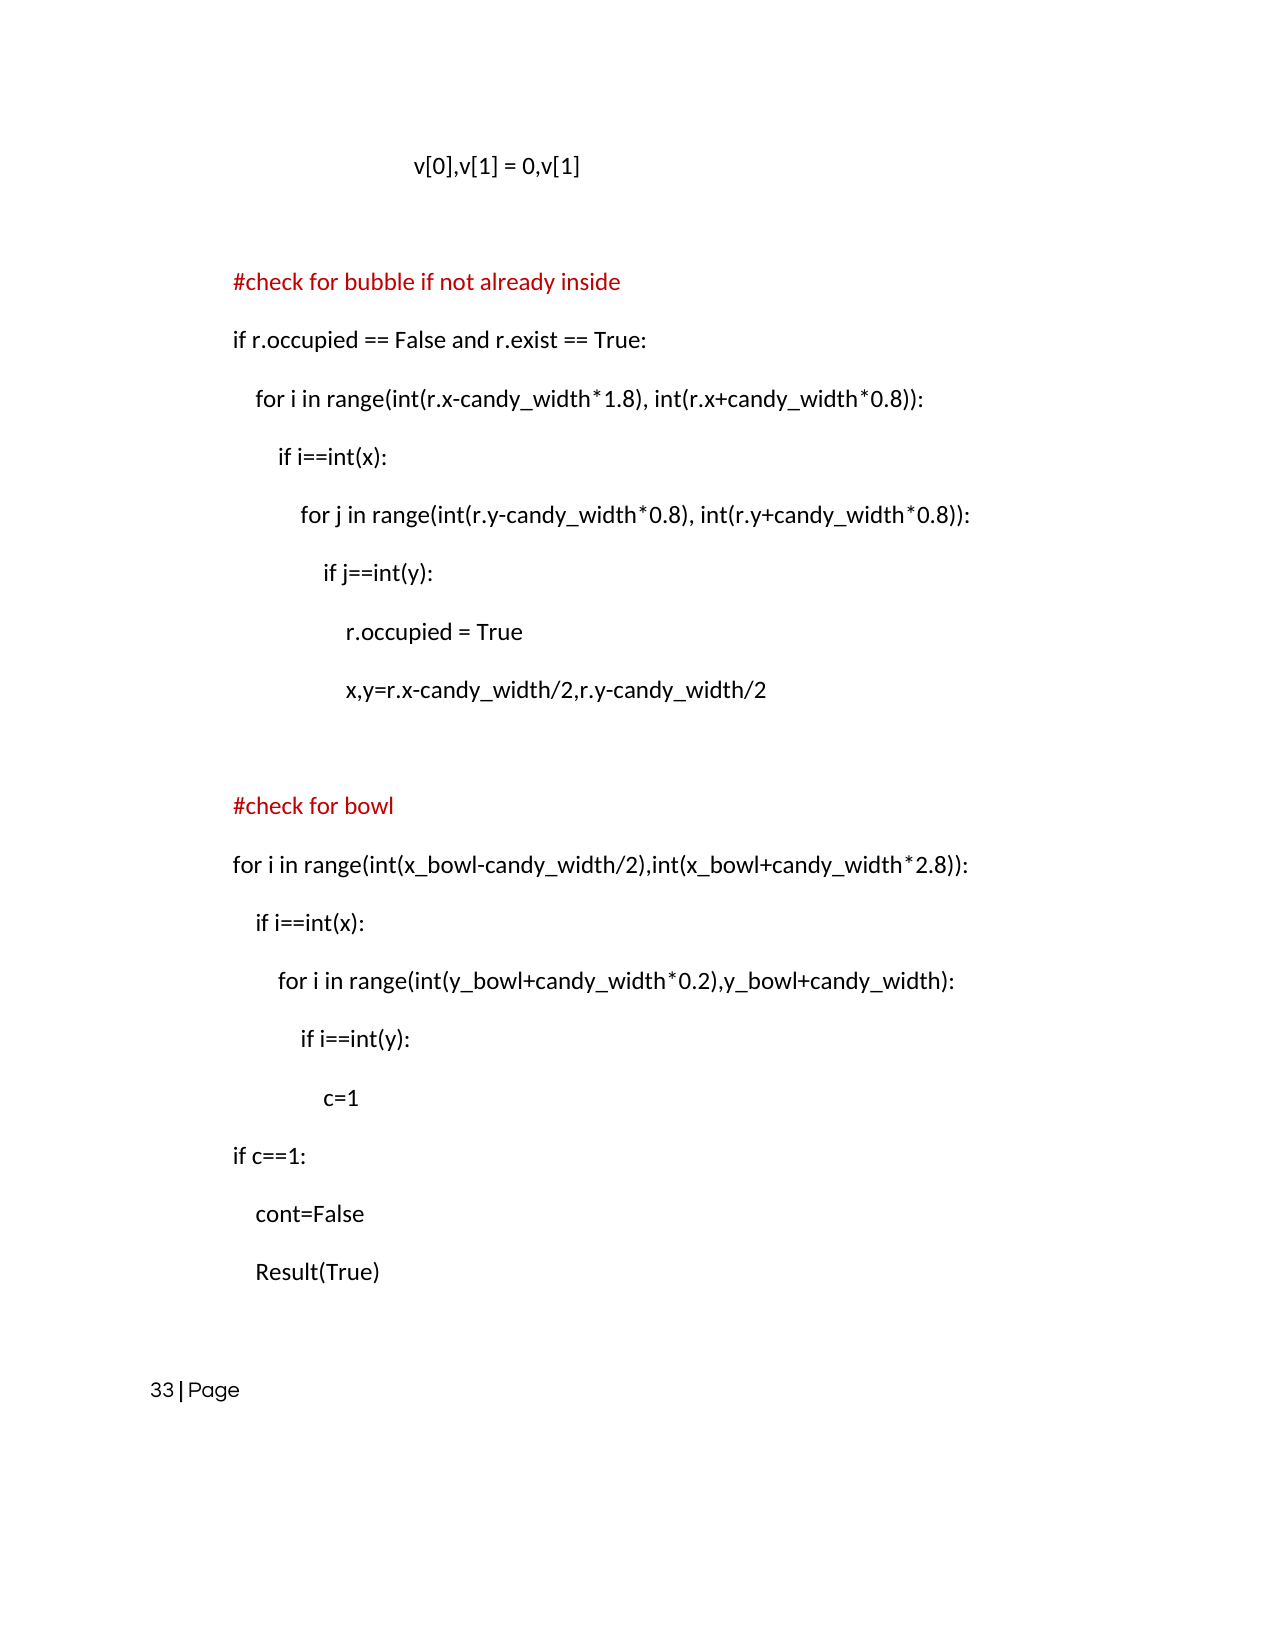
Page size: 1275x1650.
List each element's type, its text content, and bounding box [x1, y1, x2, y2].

text cont=False [187, 1198, 1125, 1229]
text #check for bowl [187, 791, 1125, 821]
text if r.occupied == False and r.exist == True: [187, 325, 1125, 355]
text c=1 [187, 1082, 1125, 1112]
text for i in range(int(x_bowl-candy_width/2),int(x_bowl+candy_width*2.8)): [187, 849, 1125, 879]
text if j==int(y): [187, 558, 1125, 588]
text r.occupied = True [187, 616, 1125, 646]
text for i in range(int(y_bowl+candy_width*0.2),y_bowl+candy_width): [187, 965, 1125, 996]
text for j in range(int(r.y-candy_width*0.8), int(r.y+candy_width*0.8)): [187, 499, 1125, 530]
text if i==int(x): [187, 441, 1125, 472]
text if c==1: [187, 1140, 1125, 1170]
text v[0],v[1] = 0,v[1] [187, 150, 1125, 181]
text Result(True) [187, 1256, 1125, 1287]
text if i==int(y): [187, 1023, 1125, 1054]
text #check for bubble if not already inside [187, 266, 1125, 297]
text if i==int(x): [187, 907, 1125, 937]
text x,y=r.x-candy_width/2,r.y-candy_width/2 [187, 674, 1125, 704]
text for i in range(int(r.x-candy_width*1.8), int(r.x+candy_width*0.8)): [187, 383, 1125, 413]
